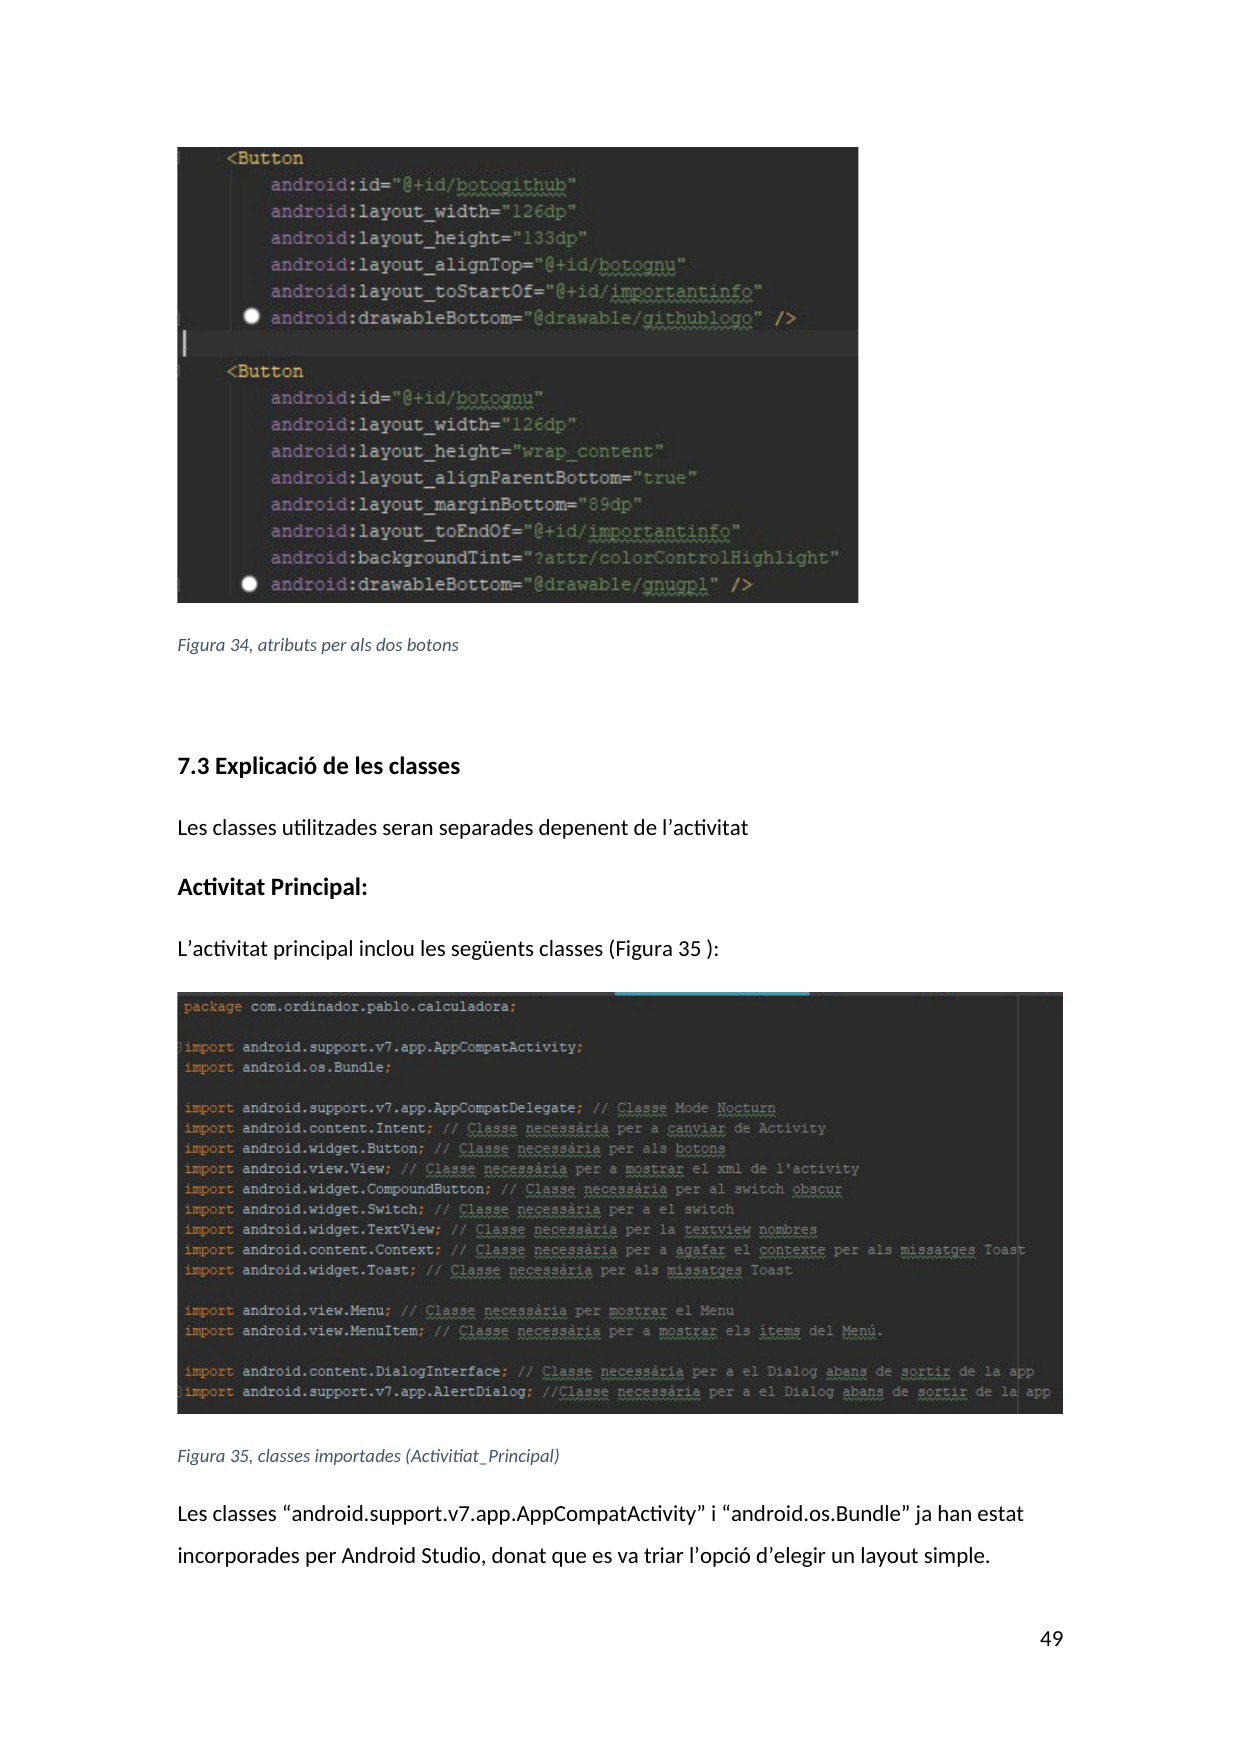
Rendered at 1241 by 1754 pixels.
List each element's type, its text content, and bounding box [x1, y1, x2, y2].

text Les classes “android.support.v7.app.AppCompatActivity” i “android.os.Bundle” ja han estat incorporades per Android Studio, donat que es va triar l’opció d’elegir un layout simple. [177, 1499, 1063, 1569]
text Figura 34, atributs per als dos botons [177, 633, 1063, 656]
picture [177, 147, 859, 603]
text Les classes utilitzades seran separades depenent de l’activitat [177, 813, 1063, 841]
text L’activitat principal inclou les següents classes (Figura 35 ): [177, 934, 1063, 962]
text Activitat Principal: [177, 872, 1063, 902]
text Figura 35, classes importades (Activitiat_Principal) [177, 1444, 1063, 1467]
text 7.3 Explicació de les classes [177, 751, 1063, 781]
picture [177, 992, 1063, 1414]
